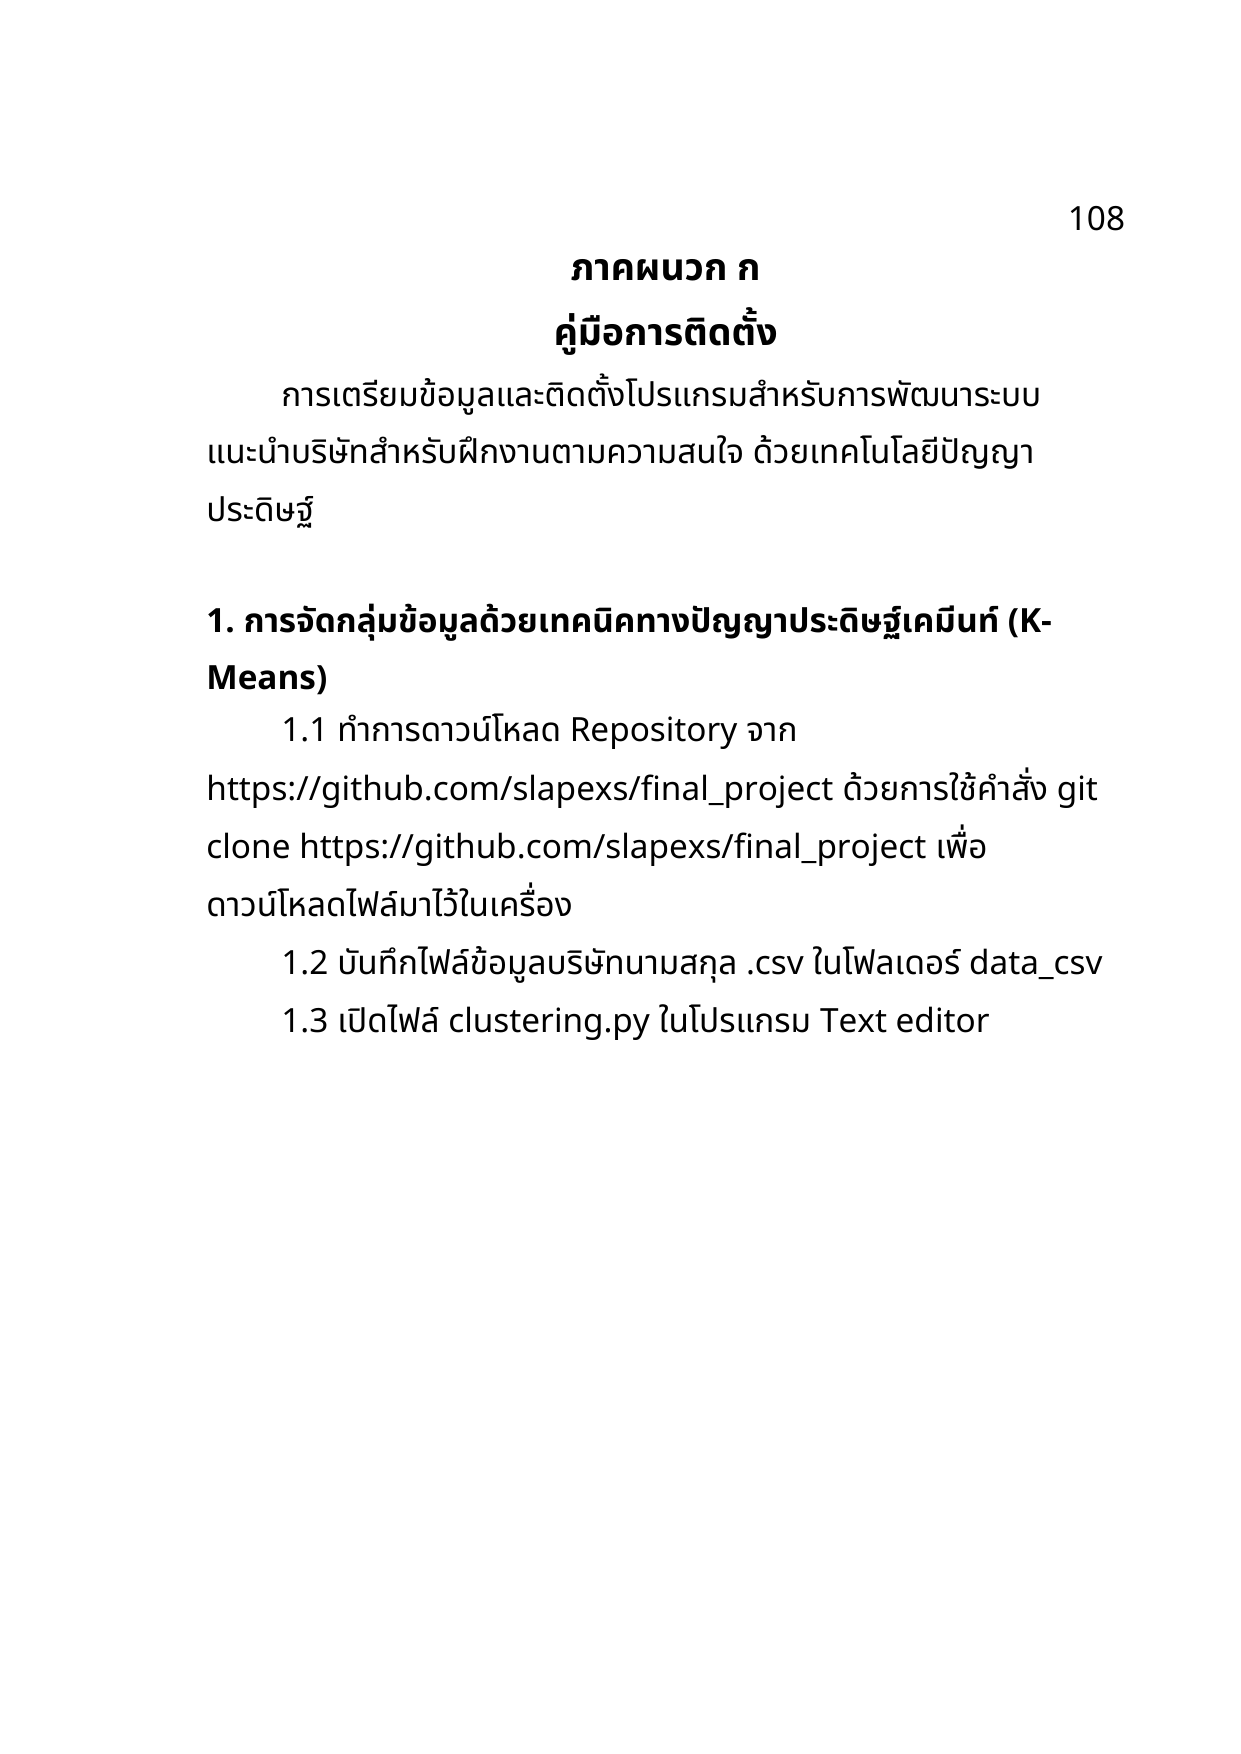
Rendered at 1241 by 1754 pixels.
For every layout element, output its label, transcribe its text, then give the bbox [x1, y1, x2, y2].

text 1.1 ทำการดาวน์โหลด Repository จาก https://github.com/slapexs/final_project ด้วยการใช้คำสั่ง git clone https://github.com/slapexs/final_project เพื่อดาวน์โหลดไฟล์มาไว้ในเครื่อง [206, 706, 1125, 931]
text การเตรียมข้อมูลและติดตั้งโปรแกรมสำหรับการพัฒนาระบบแนะนำบริษัทสำหรับฝึกงานตามความสนใจ ด้วยเทคโนโลยีปัญญาประดิษฐ์ [206, 371, 1125, 537]
text 1.2 บันทึกไฟล์ข้อมูลบริษัทนามสกุล .csv ในโฟลเดอร์ data_csv [206, 938, 1125, 989]
subtitle 1. การจัดกลุ่มข้อมูลด้วยเทคนิคทางปัญญาประดิษฐ์เคมีนท์ (K-Means) [206, 597, 1125, 699]
text 1.3 เปิดไฟล์ clustering.py ในโปรแกรม Text editor [206, 997, 1125, 1047]
text ภาคผนวก ก คู่มือการติดตั้ง [206, 240, 1125, 362]
